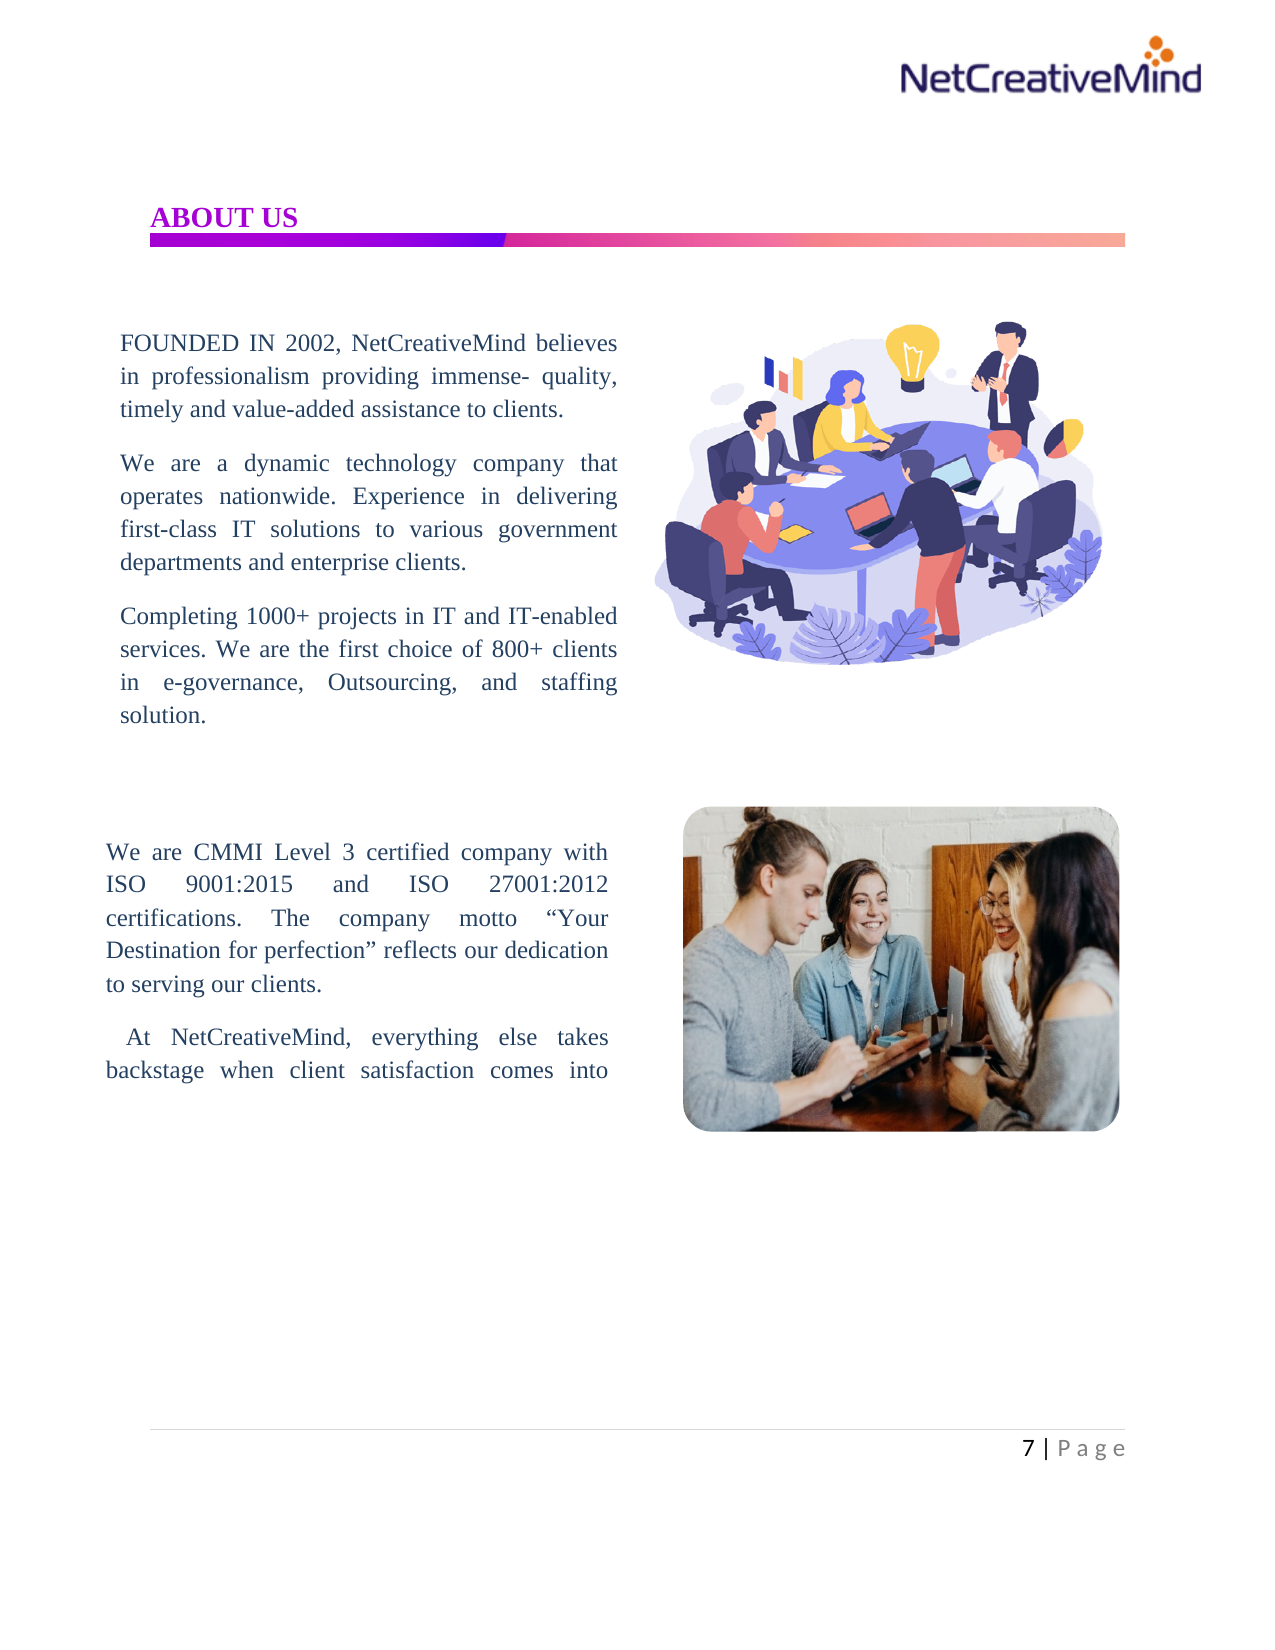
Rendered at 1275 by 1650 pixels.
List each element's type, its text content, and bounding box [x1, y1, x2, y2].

picture [900, 35, 1214, 95]
picture [654, 321, 1108, 677]
list About US [150, 200, 1125, 233]
picture [150, 233, 1125, 247]
picture [683, 806, 1120, 1132]
